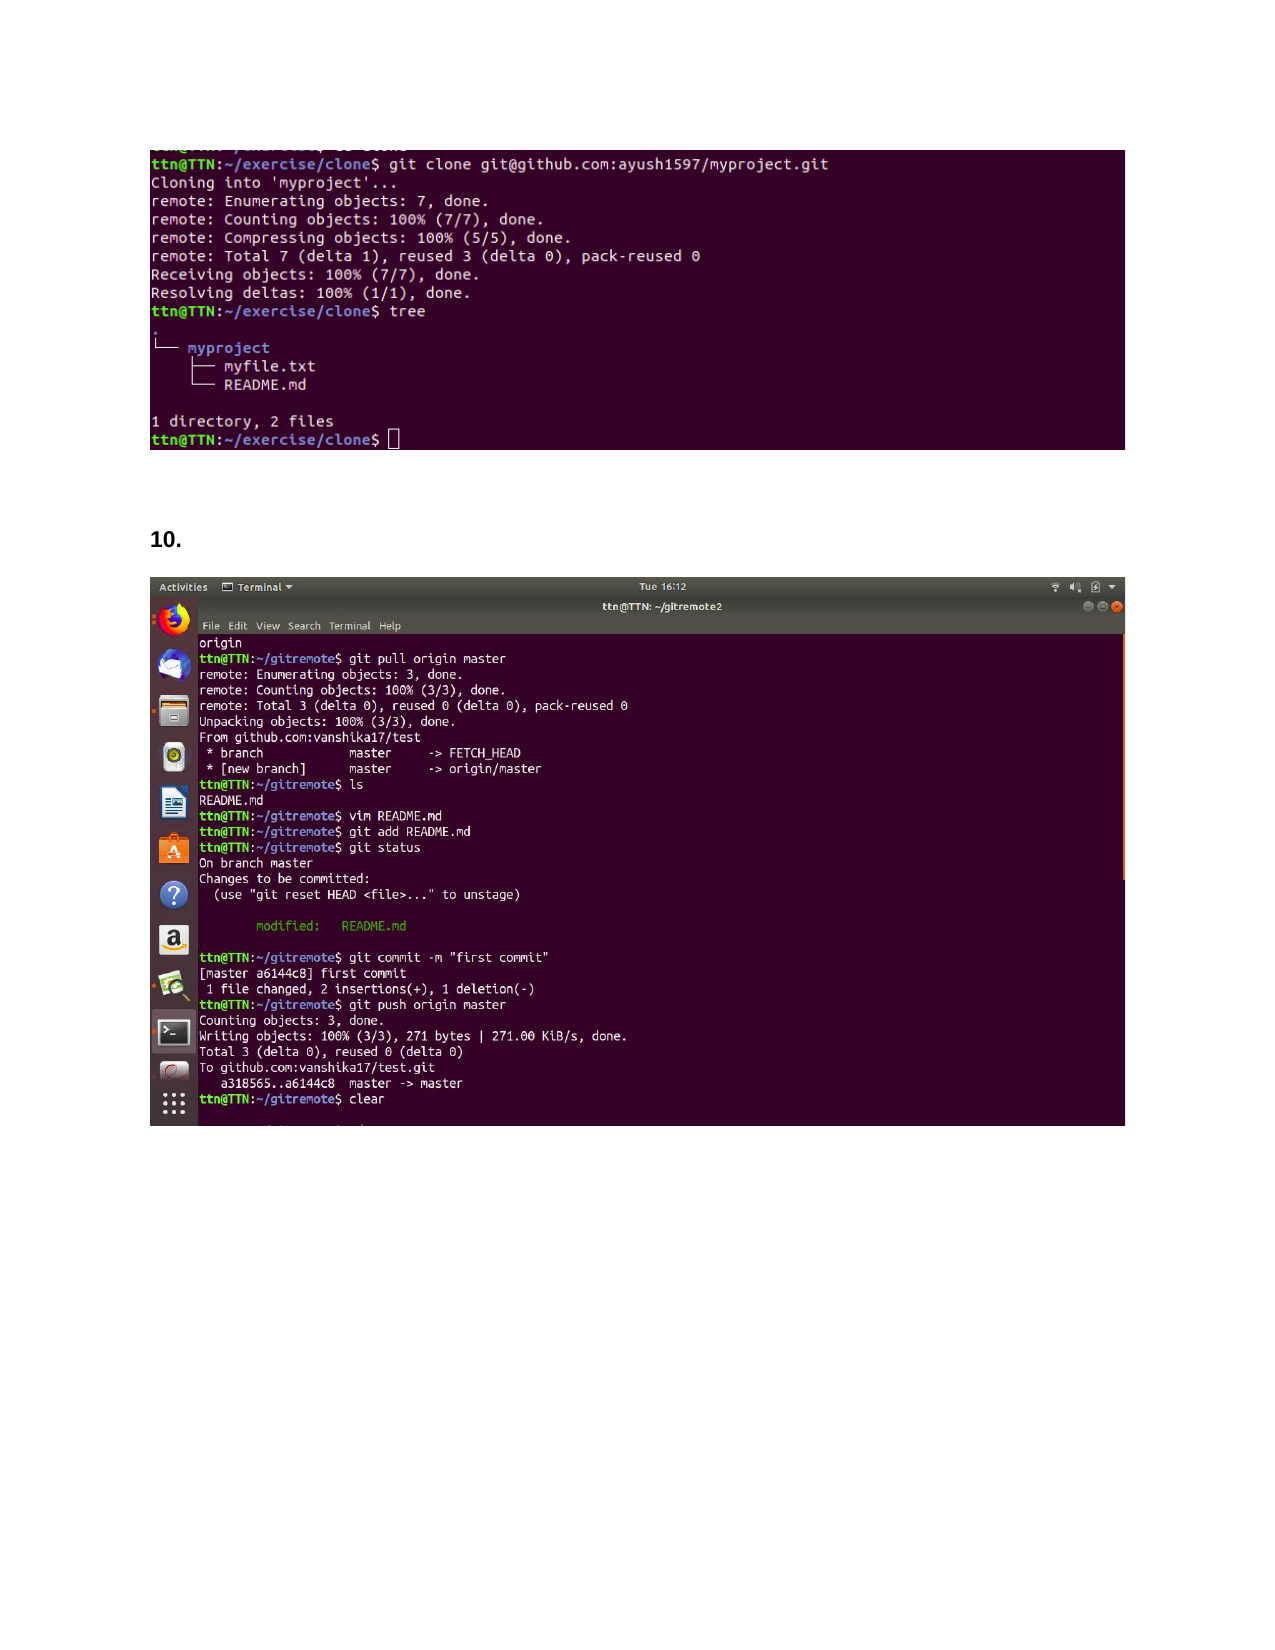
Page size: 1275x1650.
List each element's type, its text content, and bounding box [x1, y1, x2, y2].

text 10. [150, 526, 1125, 553]
picture [150, 577, 1125, 1126]
picture [150, 150, 1125, 450]
